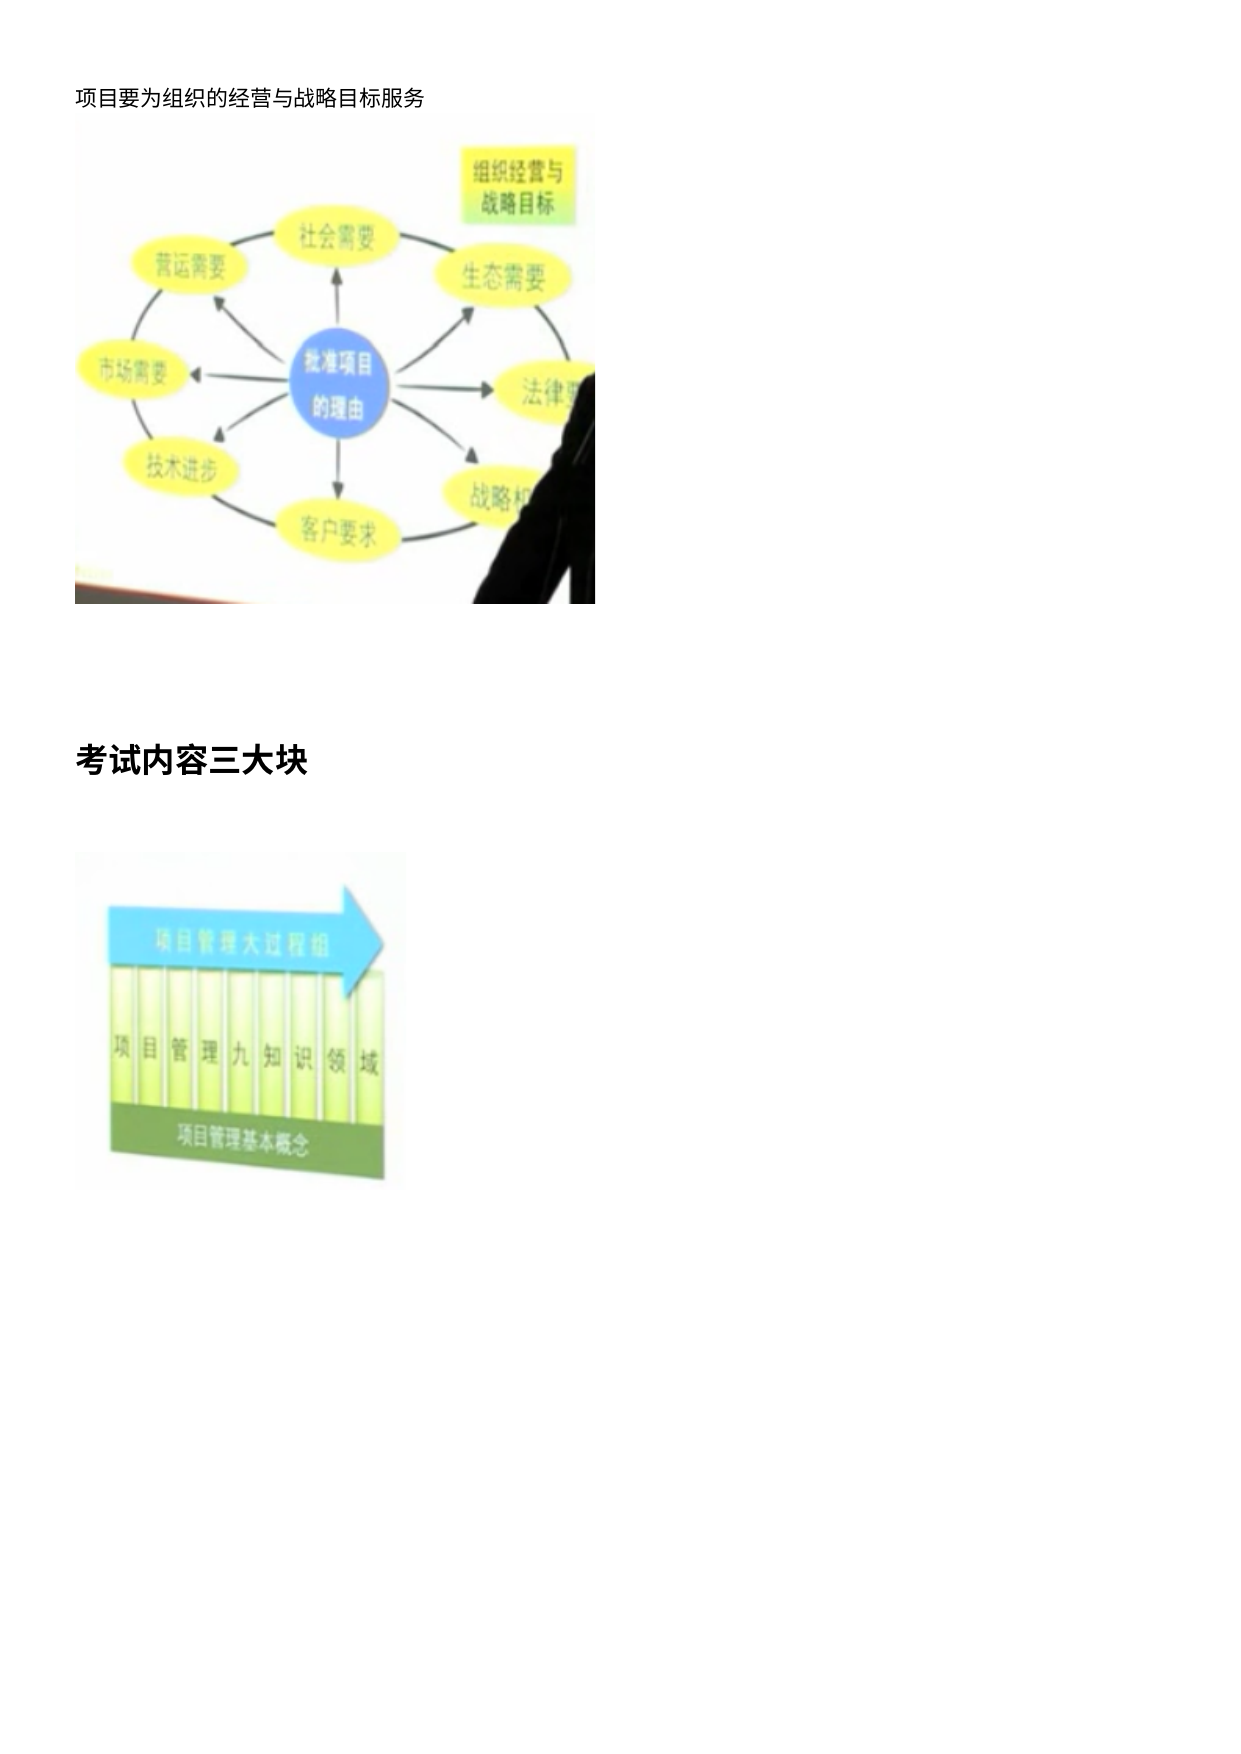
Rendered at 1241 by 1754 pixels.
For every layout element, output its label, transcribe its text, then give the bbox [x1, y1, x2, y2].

text 项目要为组织的经营与战略目标服务 [75, 81, 1165, 113]
subtitle 考试内容三大块 [75, 725, 1165, 790]
picture [75, 113, 596, 604]
picture [75, 852, 407, 1190]
